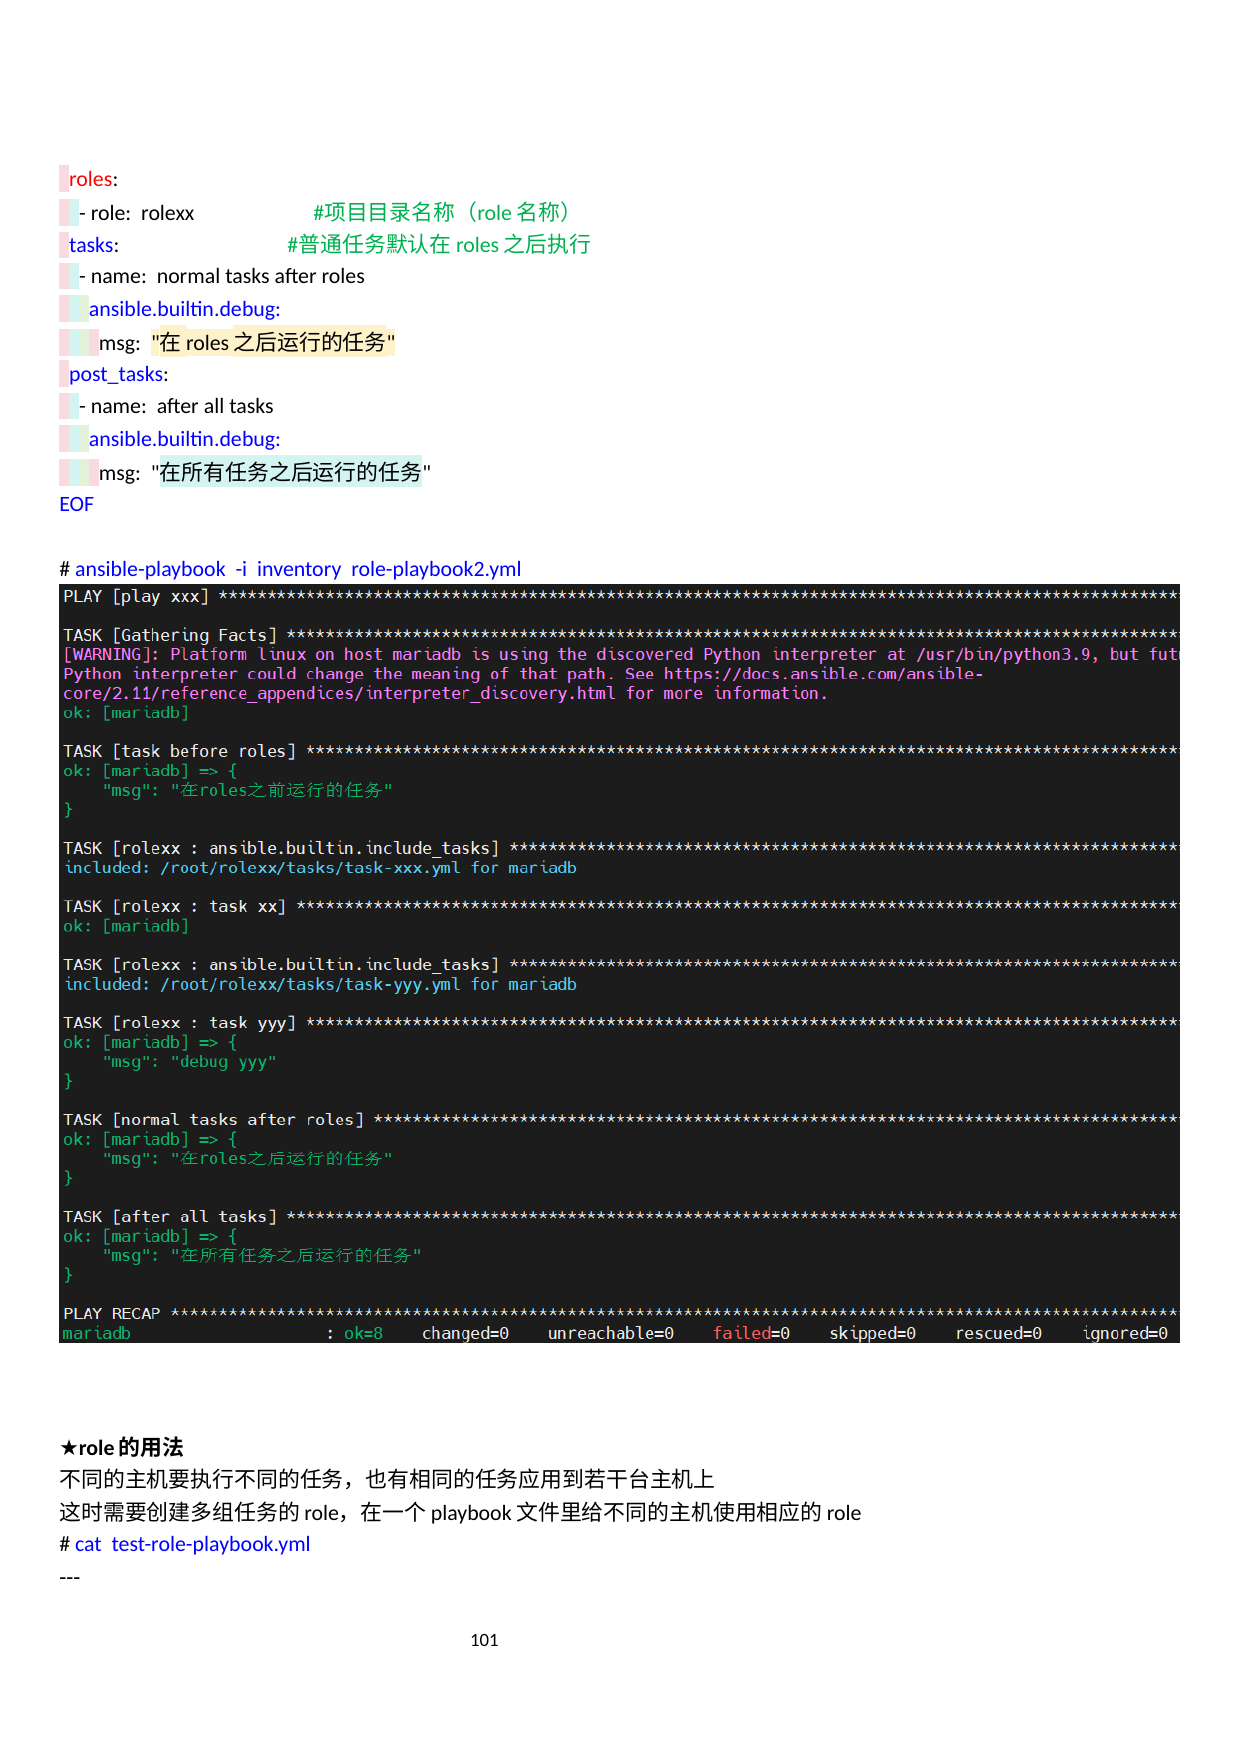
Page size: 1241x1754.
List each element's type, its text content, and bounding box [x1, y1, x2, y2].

text 不同的主机要执行不同的任务，也有相同的任务应用到若干台主机上 [59, 1462, 1181, 1494]
text # cat test-role-playbook.yml [59, 1527, 1181, 1559]
text ansible.builtin.debug: [59, 422, 1181, 454]
text msg: "在roles之后运行的任务" [59, 324, 1181, 357]
text post_tasks: [59, 357, 1181, 389]
text msg: "在所有任务之后运行的任务" [59, 454, 1181, 487]
text EOF [59, 487, 1181, 519]
text tasks: #普通任务默认在roles之后执行 [59, 227, 1181, 259]
text --- [59, 1559, 1181, 1592]
text ansible.builtin.debug: [59, 292, 1181, 324]
text ★role的用法 [59, 1429, 1181, 1462]
picture [59, 584, 1180, 1343]
text roles: [59, 162, 1181, 194]
text 这时需要创建多组任务的role，在一个playbook文件里给不同的主机使用相应的role [59, 1494, 1181, 1527]
text - name: after all tasks [59, 389, 1181, 422]
text - role: rolexx #项目目录名称（role名称） [59, 194, 1181, 227]
text # ansible-playbook -i inventory role-playbook2.yml [59, 552, 1181, 584]
text - name: normal tasks after roles [59, 259, 1181, 292]
